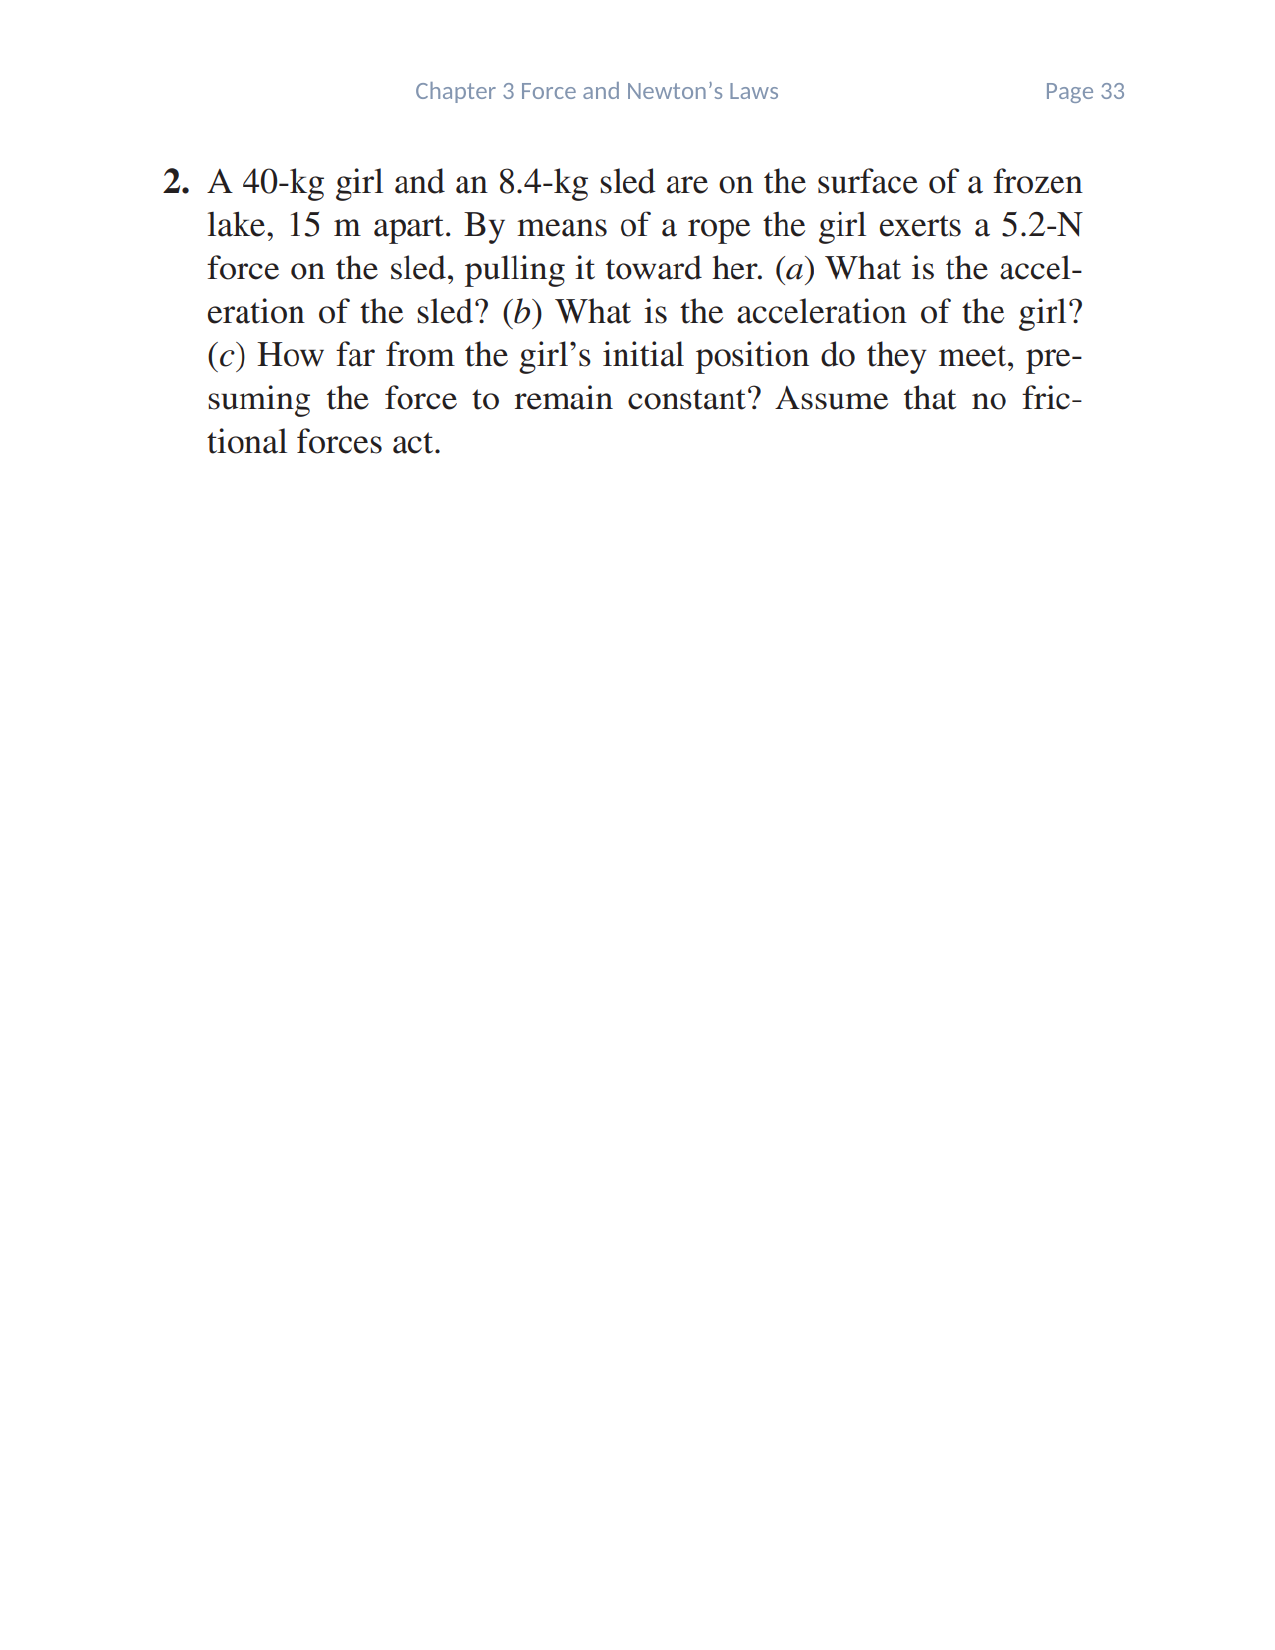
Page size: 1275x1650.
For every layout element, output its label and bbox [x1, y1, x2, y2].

picture [135, 150, 1110, 463]
